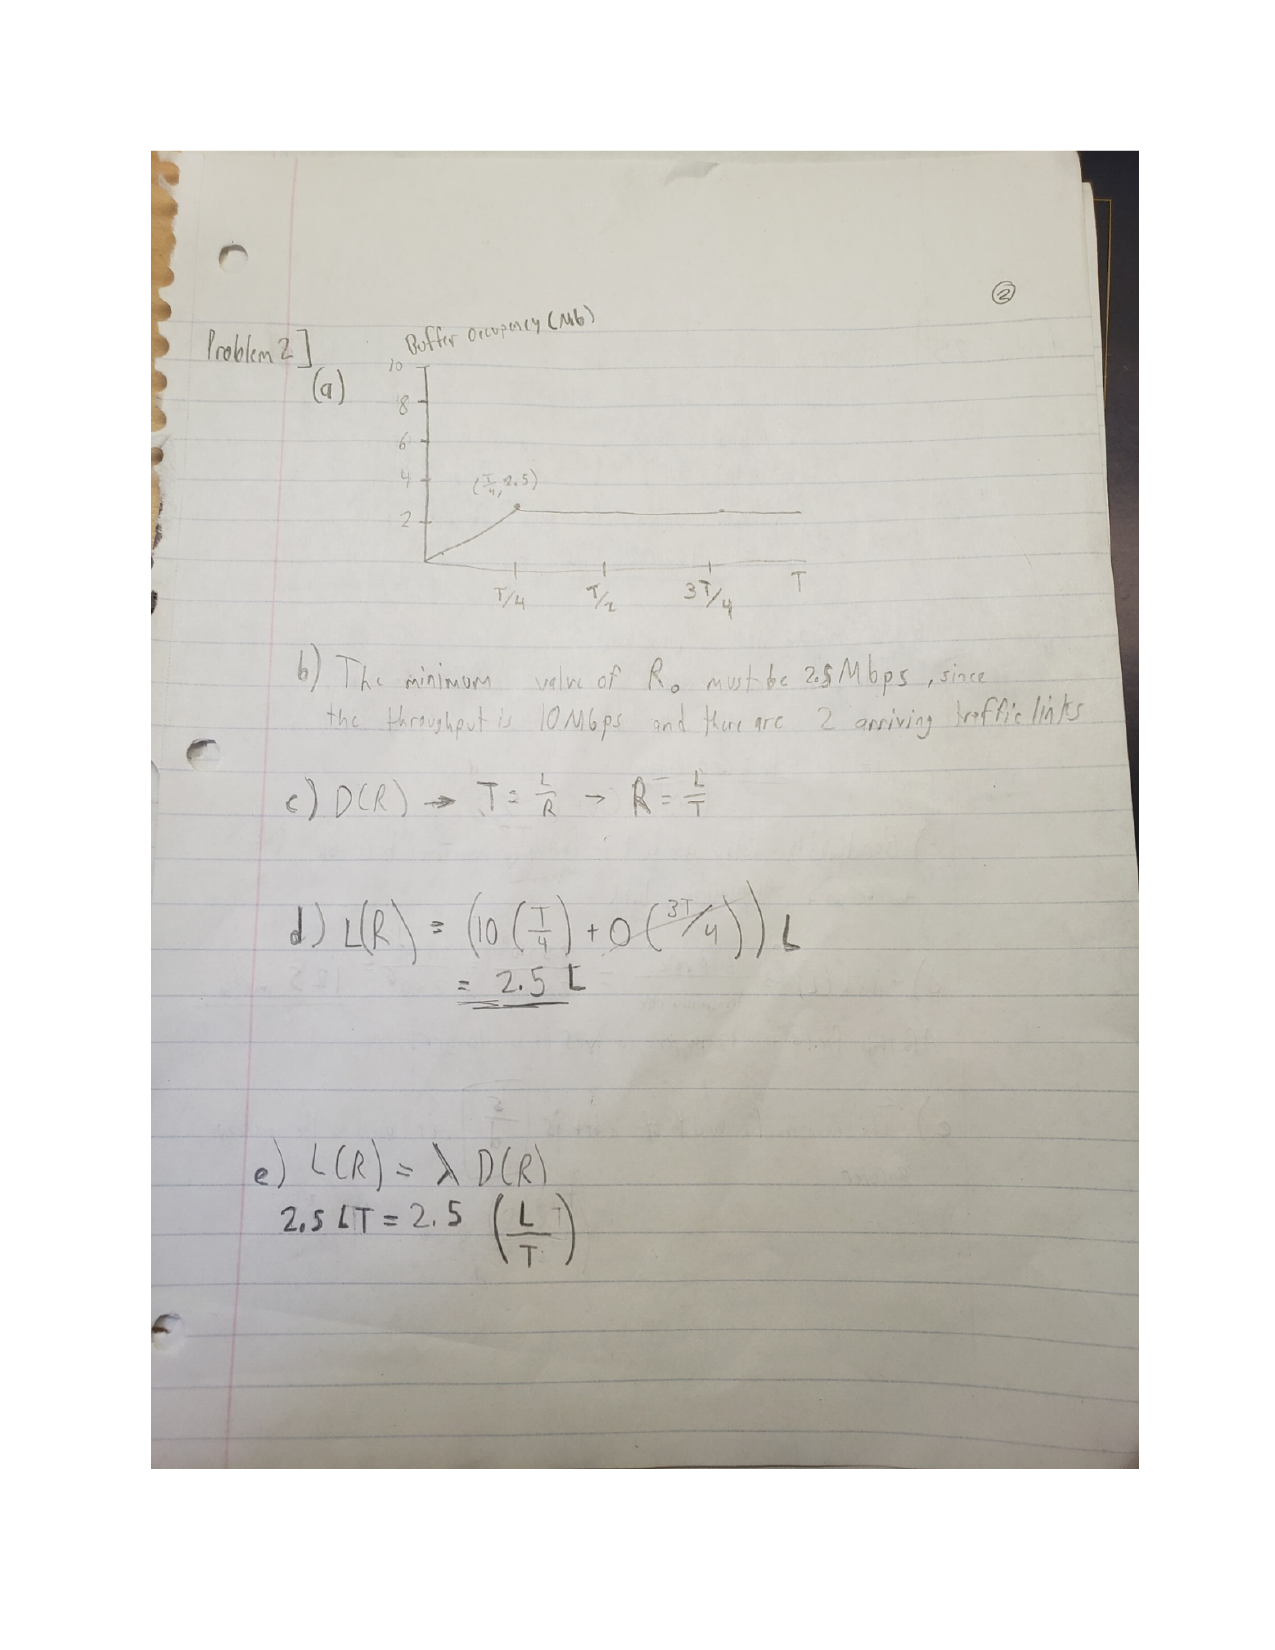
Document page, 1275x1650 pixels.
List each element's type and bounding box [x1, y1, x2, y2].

picture [152, 152, 1139, 1468]
